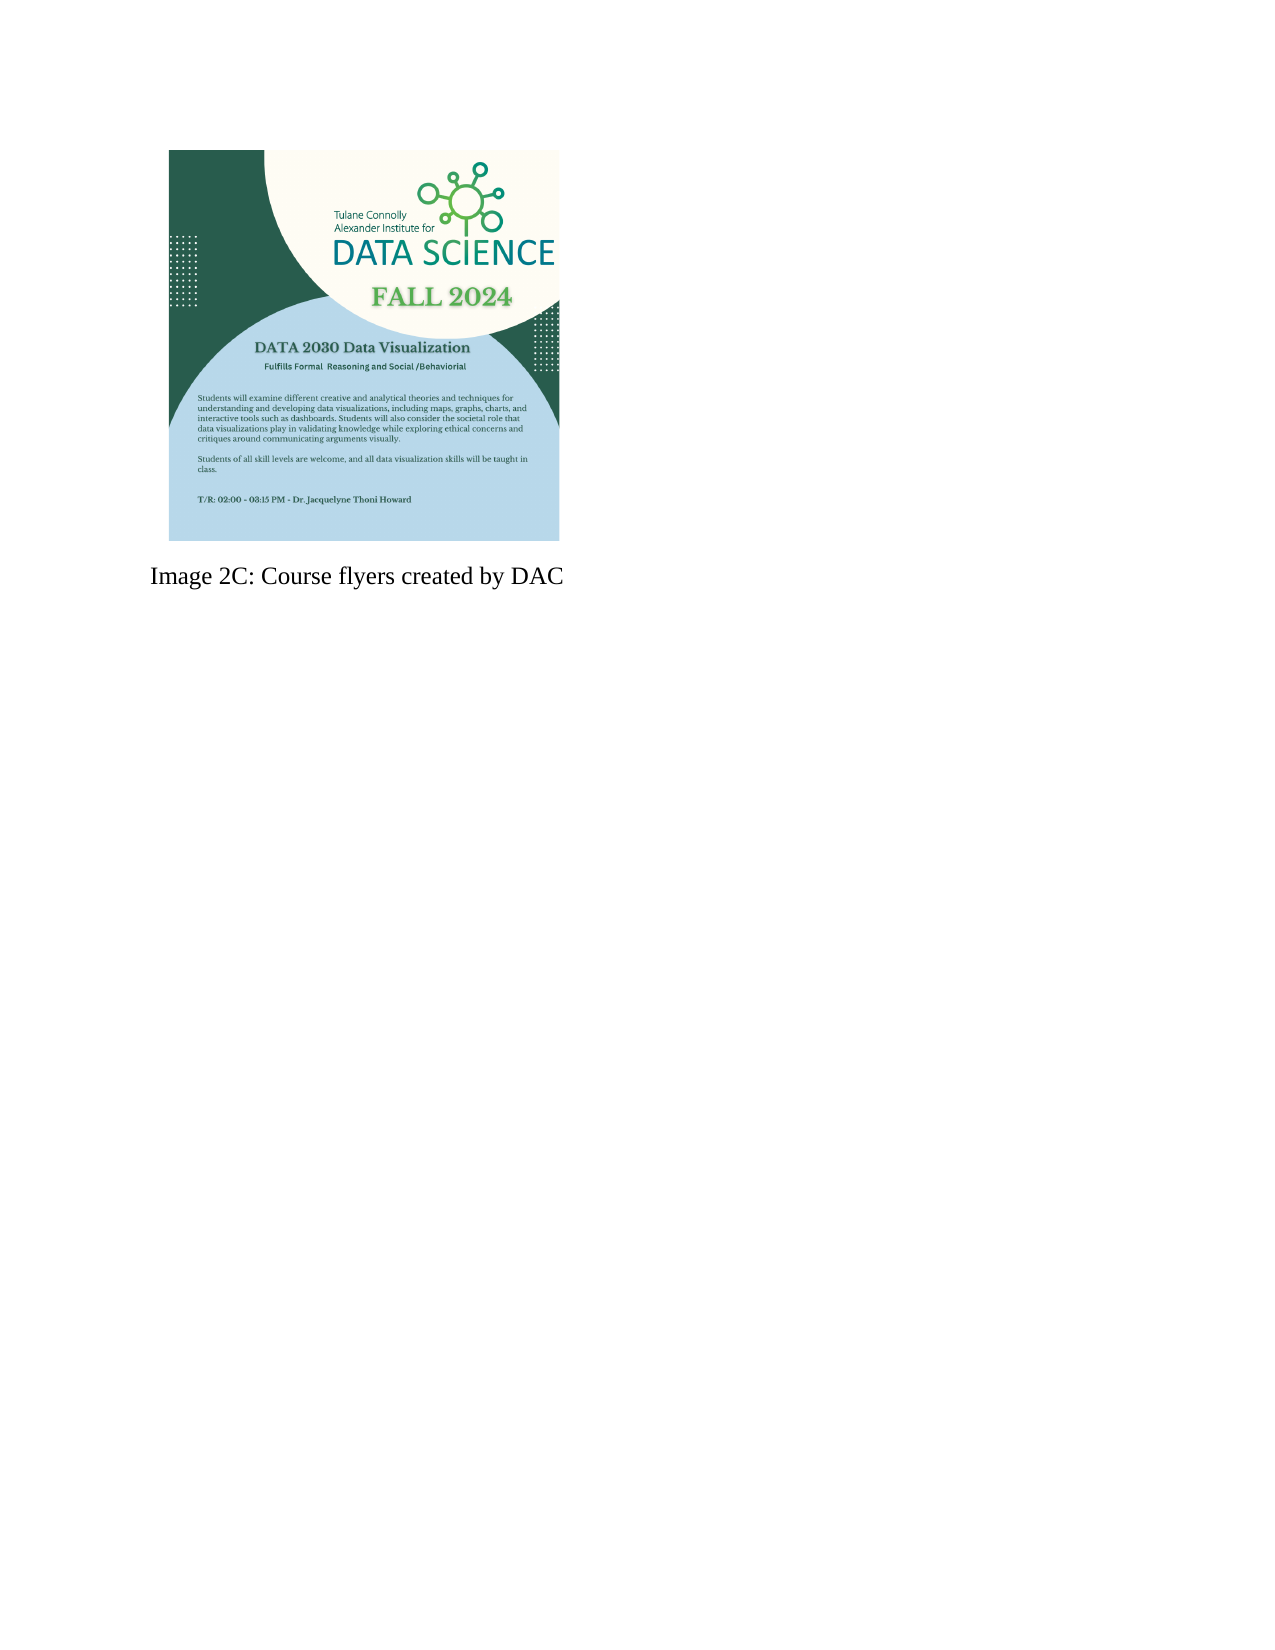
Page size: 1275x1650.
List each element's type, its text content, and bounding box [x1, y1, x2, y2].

table_header Image 2C: Course flyers created by DAC [139, 150, 1114, 603]
picture [168, 150, 560, 541]
